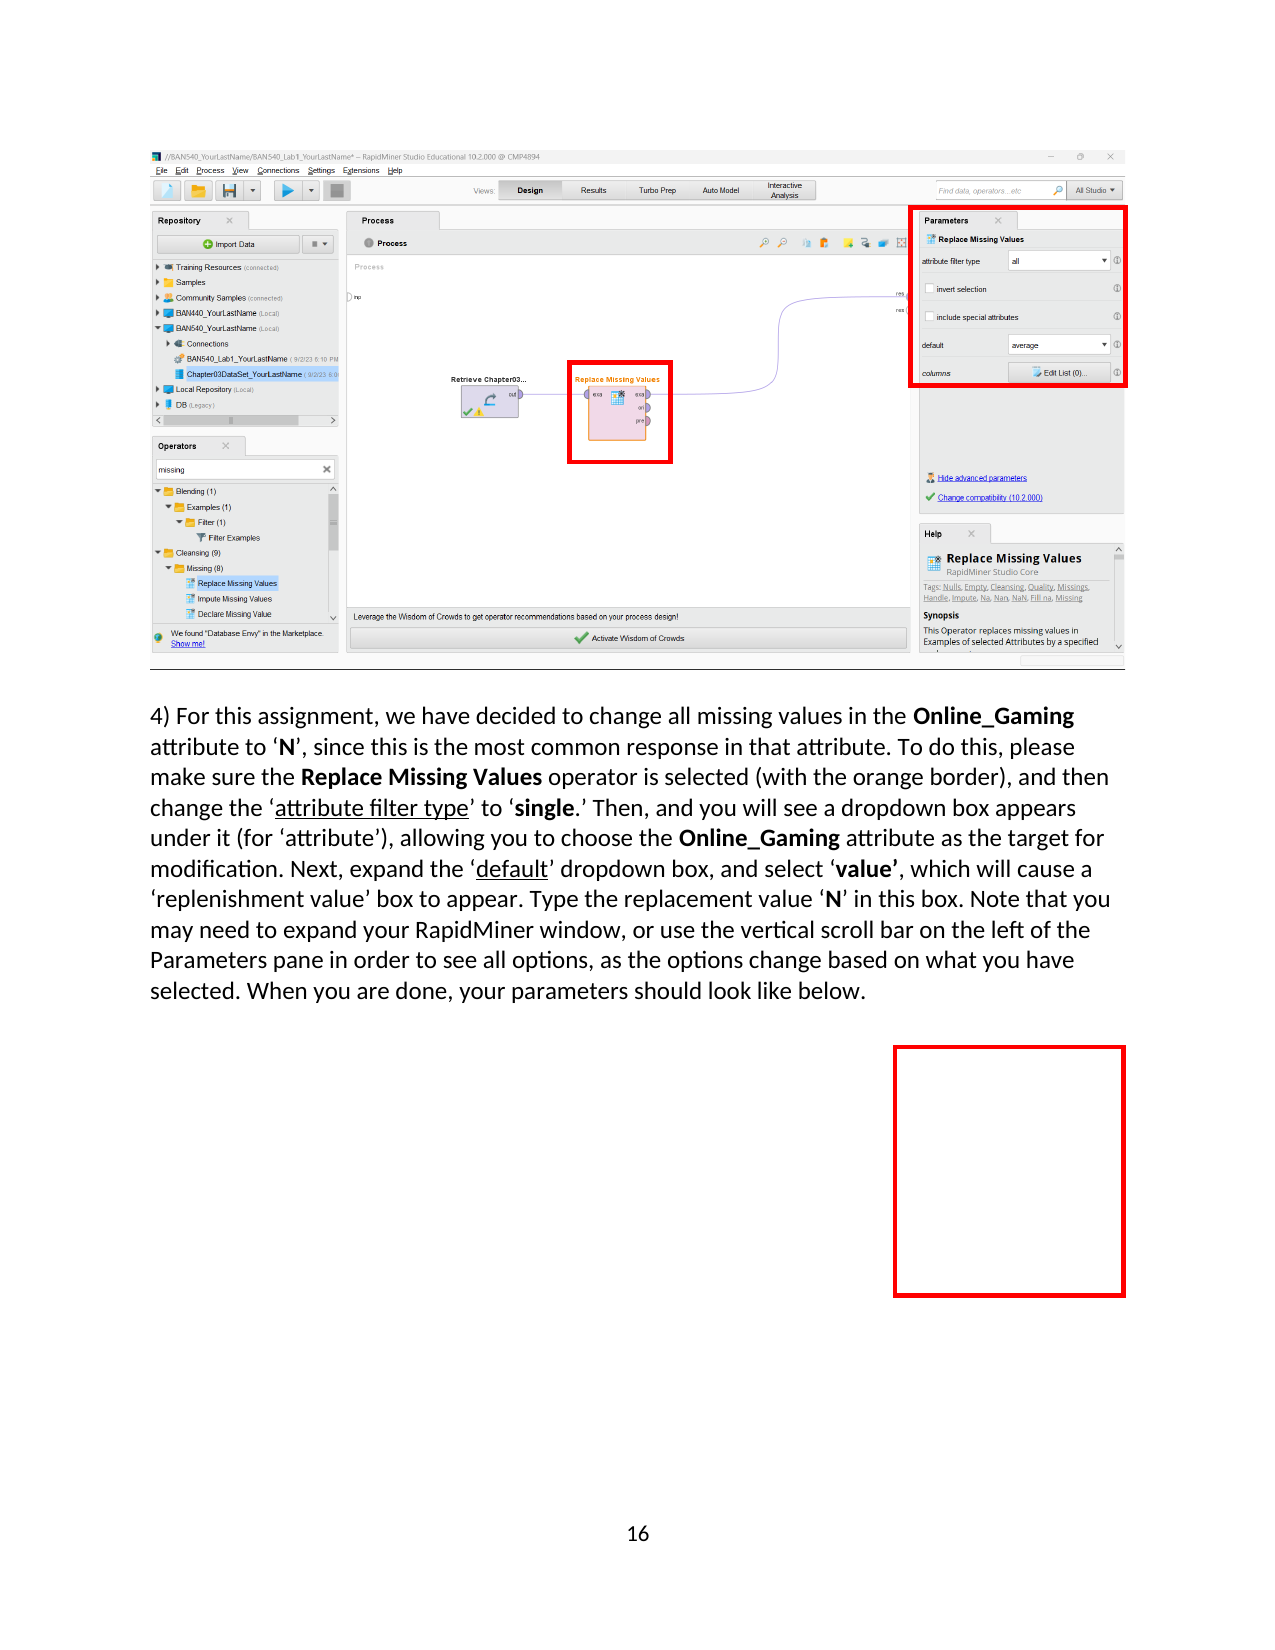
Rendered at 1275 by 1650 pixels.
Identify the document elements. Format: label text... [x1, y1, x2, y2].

picture [150, 150, 1125, 670]
picture [913, 210, 1123, 383]
text 4) For this assignment, we have decided to change all missing values in the Online_Gaming attribute to ‘N’, since this is the most common response in that attribute. To do this, please make sure the Replace Missing Values operator is selected (with the orange border), and then change the ‘attribute filter type’ to ‘single.’ Then, and you will see a dropdown box appears under it (for ‘attribute’), allowing you to choose the Online_Gaming attribute as the target for modification. Next, expand the ‘default’ dropdown box, and select ‘value’, which will cause a ‘replenishment value’ box to appear. Type the replacement value ‘N’ in this box. Note that you may need to expand your RapidMiner window, or use the vertical scroll bar on the left of the Parameters pane in order to see all options, as the options change based on what you have selected. When you are done, your parameters should look like below. [150, 700, 1125, 1005]
